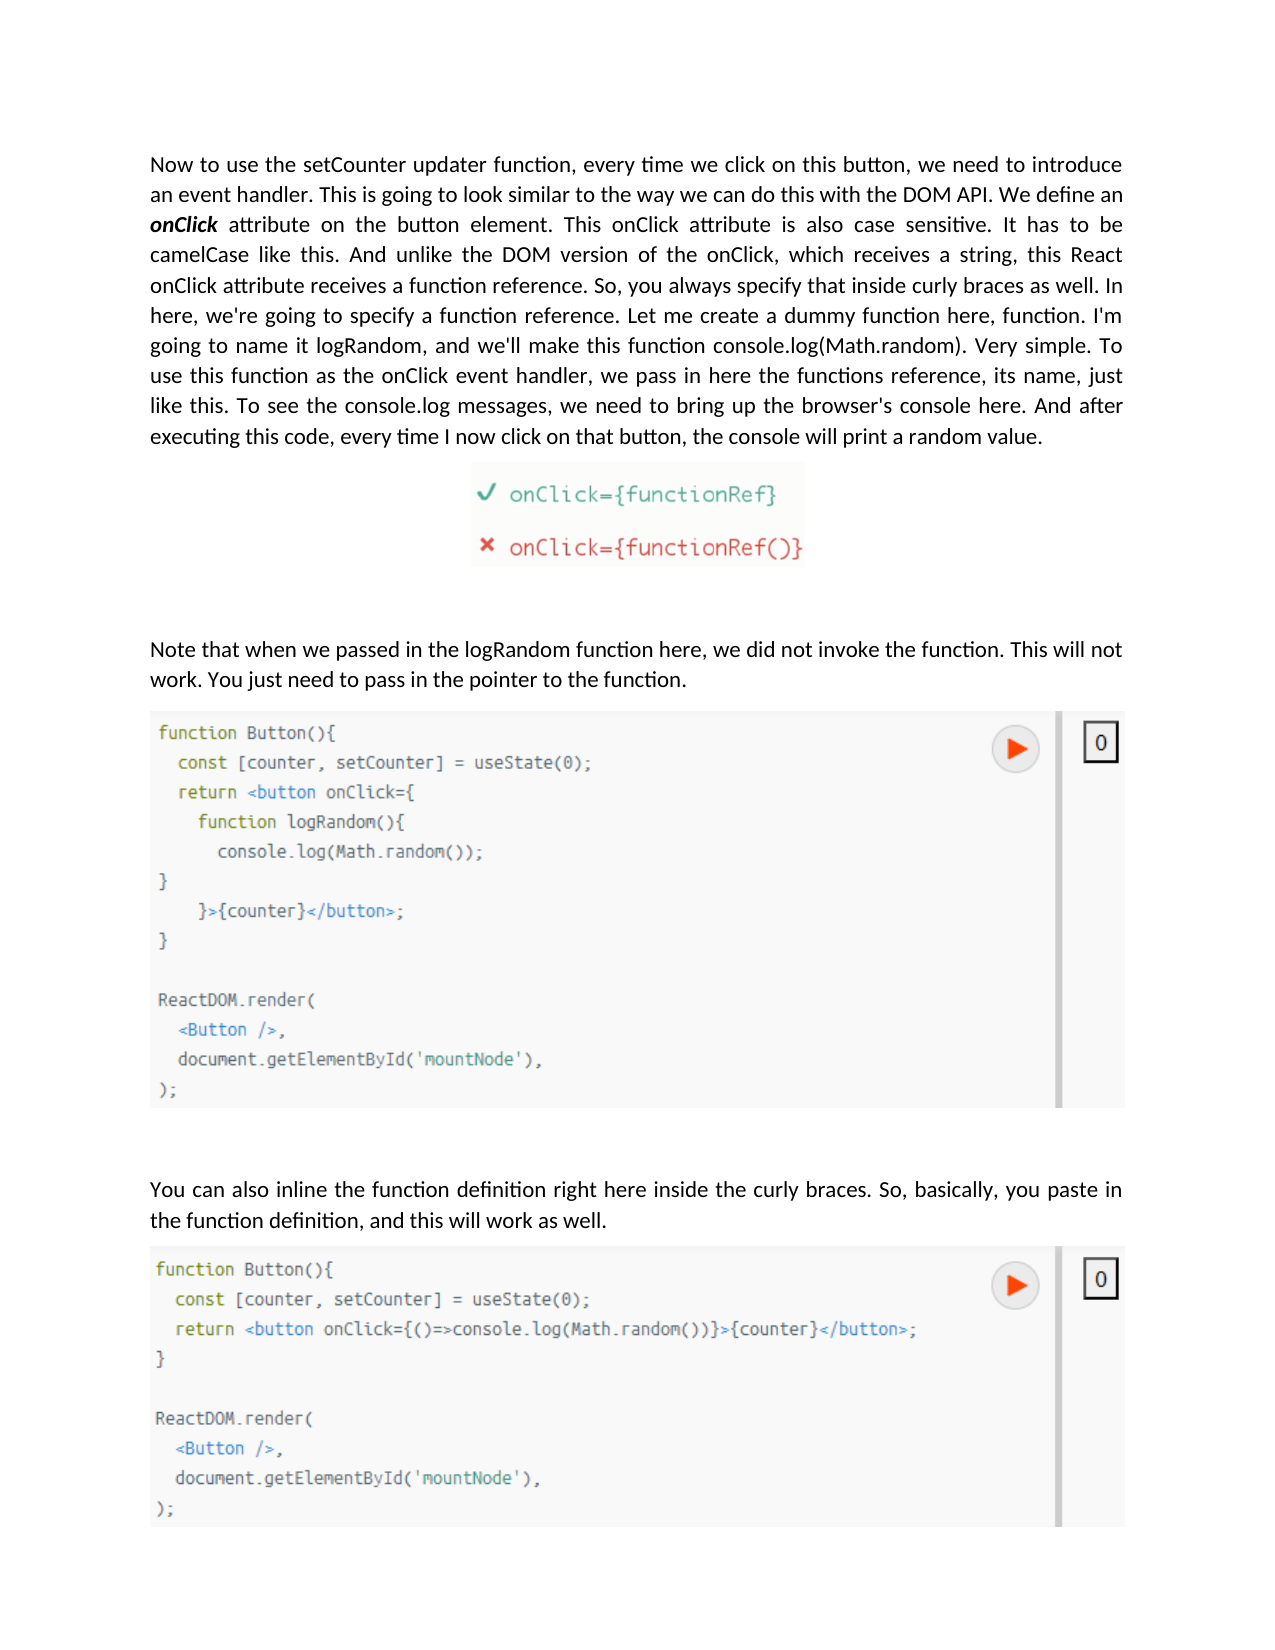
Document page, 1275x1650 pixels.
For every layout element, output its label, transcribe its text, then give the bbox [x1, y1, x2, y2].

picture [150, 1246, 1125, 1527]
text You can also inline the function definition right here inside the curly braces. So, basically, you paste in the function definition, and this will work as well. [150, 1176, 1125, 1234]
text Now to use the setCounter updater function, every time we click on this button, we need to introduce an event handler. This is going to look similar to the way we can do this with the DOM API. We define an onClick attribute on the button element. This onClick attribute is also case sensitive. It has to be camelCase like this. And unlike the DOM version of the onClick, which receives a string, this React onClick attribute receives a function reference. So, you always specify that inside curly braces as well. In here, we're going to specify a function reference. Let me create a dummy function here, function. I'm going to name it logRandom, and we'll make this function console.log(Math.random). Very simple. To use this function as the onClick event handler, we pass in here the functions reference, its name, just like this. To see the console.log messages, we need to bring up the browser's console here. And after executing this code, every time I now click on that button, the console will print a random value. [150, 150, 1125, 450]
picture [150, 711, 1125, 1108]
picture [470, 462, 805, 567]
text Note that when we passed in the logRandom function here, we did not invoke the function. This will not work. You just need to pass in the pointer to the function. [150, 635, 1125, 693]
